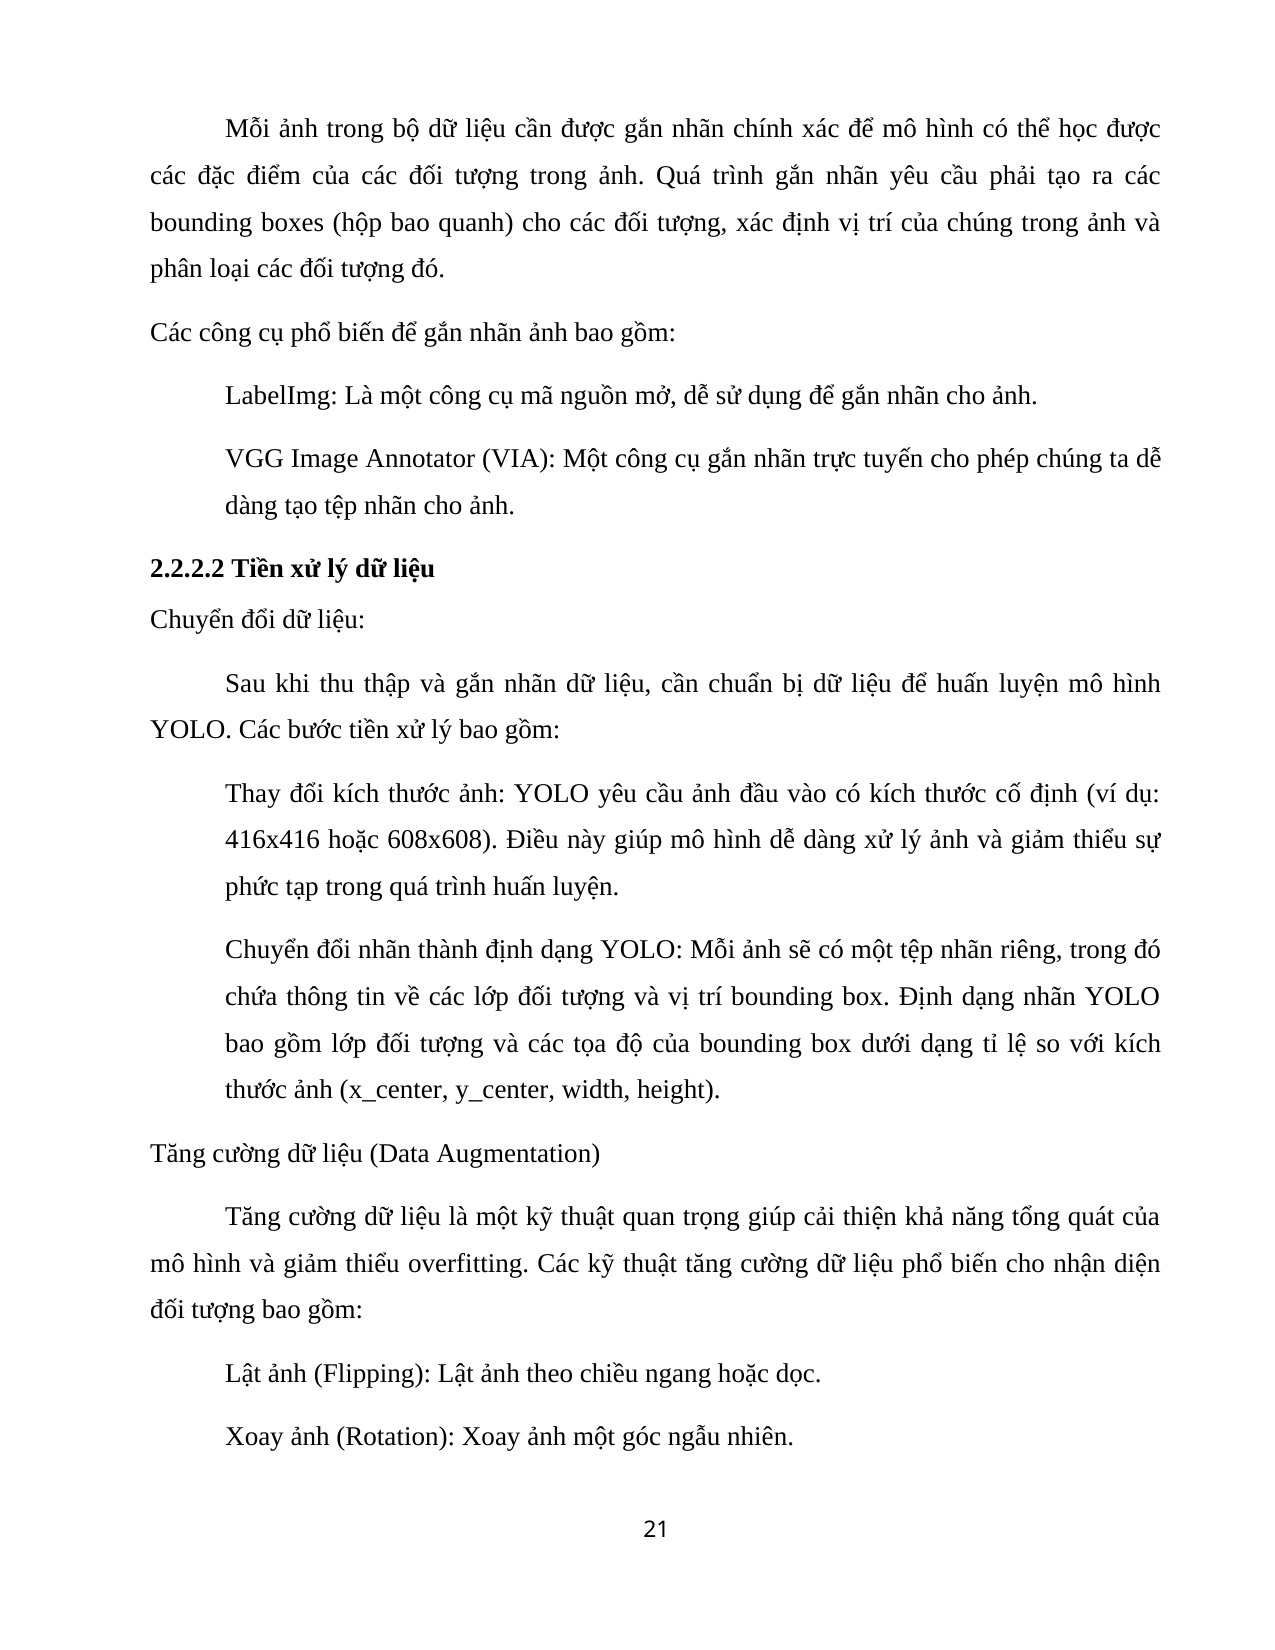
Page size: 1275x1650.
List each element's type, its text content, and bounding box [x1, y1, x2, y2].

text Thay đổi kích thước ảnh: YOLO yêu cầu ảnh đầu vào có kích thước cố định (ví dụ: 416x416 hoặc 608x608). Điều này giúp mô hình dễ dàng xử lý ảnh và giảm thiểu sự phức tạp trong quá trình huấn luyện. [225, 777, 1162, 901]
text LabelImg: Là một công cụ mã nguồn mở, dễ sử dụng để gắn nhãn cho ảnh. [225, 379, 1162, 410]
text Các công cụ phổ biến để gắn nhãn ảnh bao gồm: [150, 316, 1162, 347]
text Tăng cường dữ liệu là một kỹ thuật quan trọng giúp cải thiện khả năng tổng quát của mô hình và giảm thiểu overfitting. Các kỹ thuật tăng cường dữ liệu phổ biến cho nhận diện đối tượng bao gồm: [150, 1200, 1162, 1324]
text Xoay ảnh (Rotation): Xoay ảnh một góc ngẫu nhiên. [225, 1420, 1162, 1451]
text Chuyển đổi dữ liệu: [150, 603, 1162, 634]
text VGG Image Annotator (VIA): Một công cụ gắn nhãn trực tuyến cho phép chúng ta dễ dàng tạo tệp nhãn cho ảnh. [225, 442, 1162, 520]
text Sau khi thu thập và gắn nhãn dữ liệu, cần chuẩn bị dữ liệu để huấn luyện mô hình YOLO. Các bước tiền xử lý bao gồm: [150, 667, 1162, 744]
text Tăng cường dữ liệu (Data Augmentation) [150, 1137, 1162, 1168]
text Chuyển đổi nhãn thành định dạng YOLO: Mỗi ảnh sẽ có một tệp nhãn riêng, trong đó chứa thông tin về các lớp đối tượng và vị trí bounding box. Định dạng nhãn YOLO bao gồm lớp đối tượng và các tọa độ của bounding box dưới dạng tỉ lệ so với kích thước ảnh (x_center, y_center, width, height). [225, 933, 1162, 1104]
text Mỗi ảnh trong bộ dữ liệu cần được gắn nhãn chính xác để mô hình có thể học được các đặc điểm của các đối tượng trong ảnh. Quá trình gắn nhãn yêu cầu phải tạo ra các bounding boxes (hộp bao quanh) cho các đối tượng, xác định vị trí của chúng trong ảnh và phân loại các đối tượng đó. [150, 112, 1162, 284]
subtitle 2.2.2.2 Tiền xử lý dữ liệu [150, 552, 1162, 584]
text Lật ảnh (Flipping): Lật ảnh theo chiều ngang hoặc dọc. [225, 1357, 1162, 1388]
